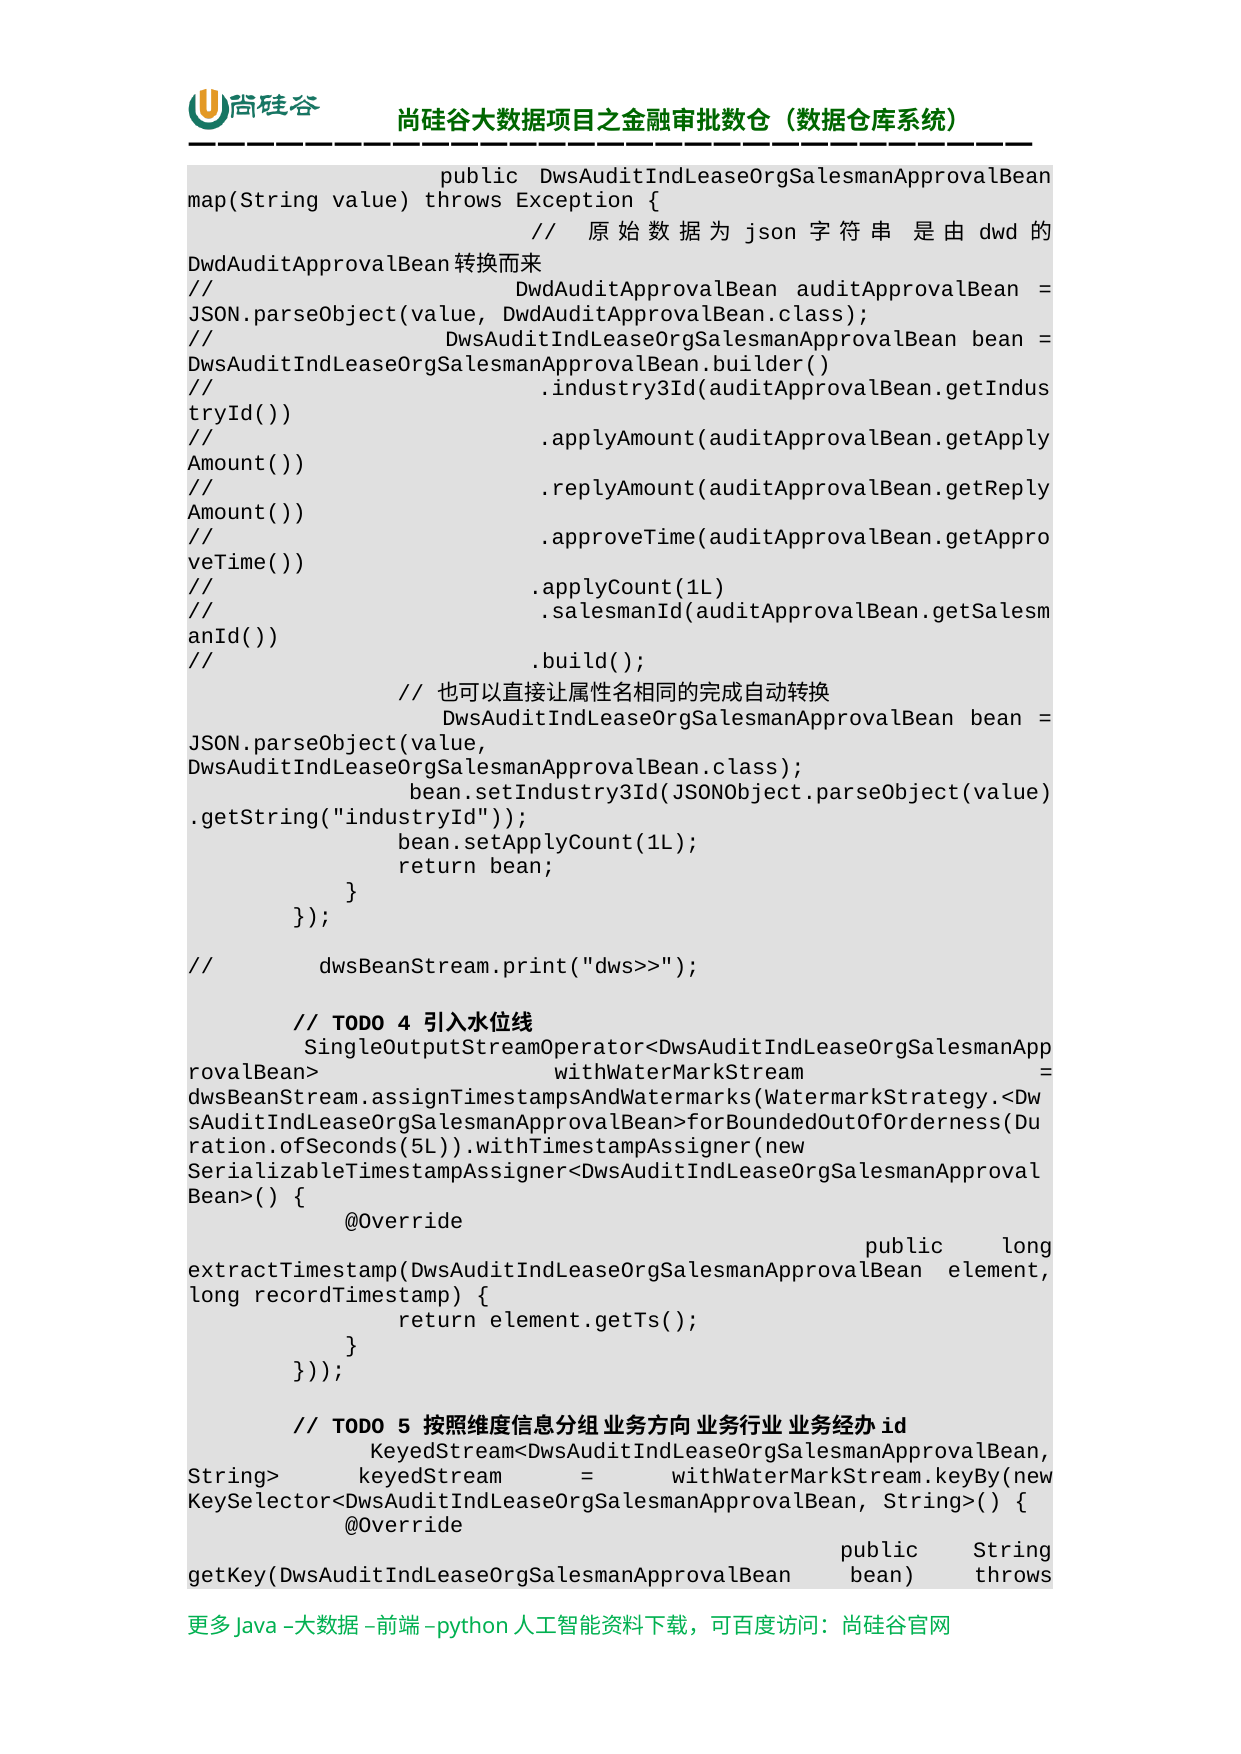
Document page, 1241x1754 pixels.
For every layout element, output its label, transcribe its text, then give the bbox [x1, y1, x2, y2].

text public DwsAuditIndLeaseOrgSalesmanApprovalBean map(String value) throws Exception { [187, 165, 1053, 214]
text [187, 1539, 1053, 1589]
text bean.setIndustry3Id(JSONObject.parseObject(value).getString("industryId")); [187, 781, 1053, 831]
text // .applyCount(1L) [187, 576, 1053, 601]
text // .replyAmount(auditApprovalBean.getReplyAmount()) [187, 477, 1053, 526]
text }); [187, 905, 1053, 930]
text public long extractTimestamp(DwsAuditIndLeaseOrgSalesmanApprovalBean element, long recordTimestamp) { [187, 1235, 1053, 1309]
text // TODO 5 按照维度信息分组 业务方向 业务行业 业务经办id [187, 1408, 1053, 1440]
text // 也可以直接让属性名相同的完成自动转换 [187, 675, 1053, 707]
text // dwsBeanStream.print("dws>>"); [187, 955, 1053, 980]
text DwsAuditIndLeaseOrgSalesmanApprovalBean bean = JSON.parseObject(value, DwsAuditIndLeaseOrgSalesmanApprovalBean.class); [187, 707, 1053, 781]
text @Override [187, 1515, 1053, 1539]
text return element.getTs(); [187, 1309, 1053, 1334]
text // .industry3Id(auditApprovalBean.getIndustryId()) [187, 377, 1053, 427]
text // TODO 4 引入水位线 [187, 1004, 1053, 1036]
text bean.setApplyCount(1L); [187, 831, 1053, 856]
text // .approveTime(auditApprovalBean.getApproveTime()) [187, 526, 1053, 576]
text // .applyAmount(auditApprovalBean.getApplyAmount()) [187, 427, 1053, 477]
text SingleOutputStreamOperator<DwsAuditIndLeaseOrgSalesmanApprovalBean> withWaterMarkStream = dwsBeanStream.assignTimestampsAndWatermarks(WatermarkStrategy.<DwsAuditIndLeaseOrgSalesmanApprovalBean>forBoundedOutOfOrderness(Duration.ofSeconds(5L)).withTimestampAssigner(new SerializableTimestampAssigner<DwsAuditIndLeaseOrgSalesmanApprovalBean>() { [187, 1036, 1053, 1210]
text // .salesmanId(auditApprovalBean.getSalesmanId()) [187, 601, 1053, 650]
text })); [187, 1359, 1053, 1383]
text } [187, 881, 1053, 905]
text // DwsAuditIndLeaseOrgSalesmanApprovalBean bean = DwsAuditIndLeaseOrgSalesmanApprovalBean.builder() [187, 328, 1053, 377]
text return bean; [187, 856, 1053, 881]
text // .build(); [187, 650, 1053, 675]
text // 原始数据为json字符串 是由dwd的DwdAuditApprovalBean转换而来 [187, 214, 1053, 278]
text @Override [187, 1210, 1053, 1235]
text } [187, 1334, 1053, 1359]
text KeyedStream<DwsAuditIndLeaseOrgSalesmanApprovalBean, String> keyedStream = withWaterMarkStream.keyBy(new KeySelector<DwsAuditIndLeaseOrgSalesmanApprovalBean, String>() { [187, 1440, 1053, 1515]
text // DwdAuditApprovalBean auditApprovalBean = JSON.parseObject(value, DwdAuditApprovalBean.class); [187, 278, 1053, 328]
